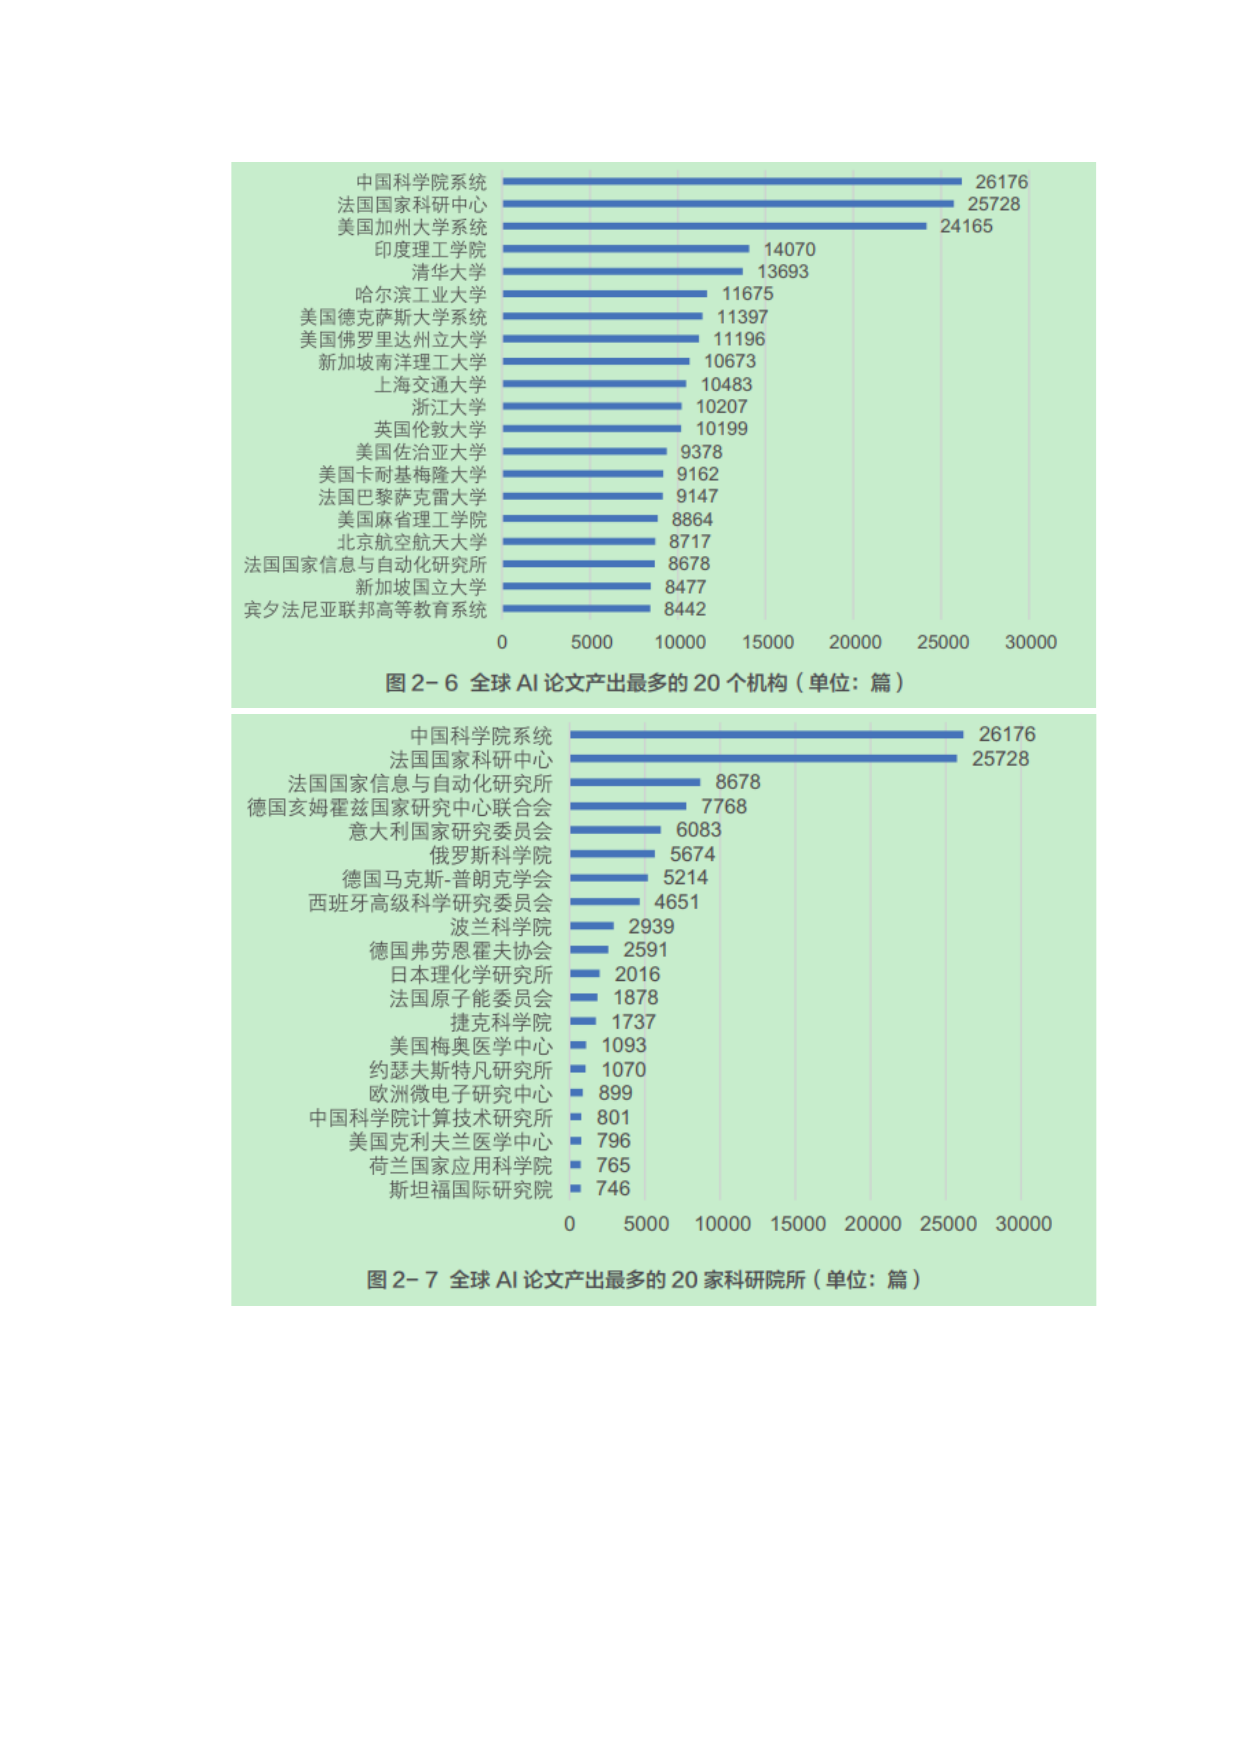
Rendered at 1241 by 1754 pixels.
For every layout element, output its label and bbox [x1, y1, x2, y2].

picture [231, 162, 1097, 708]
picture [231, 714, 1097, 1306]
